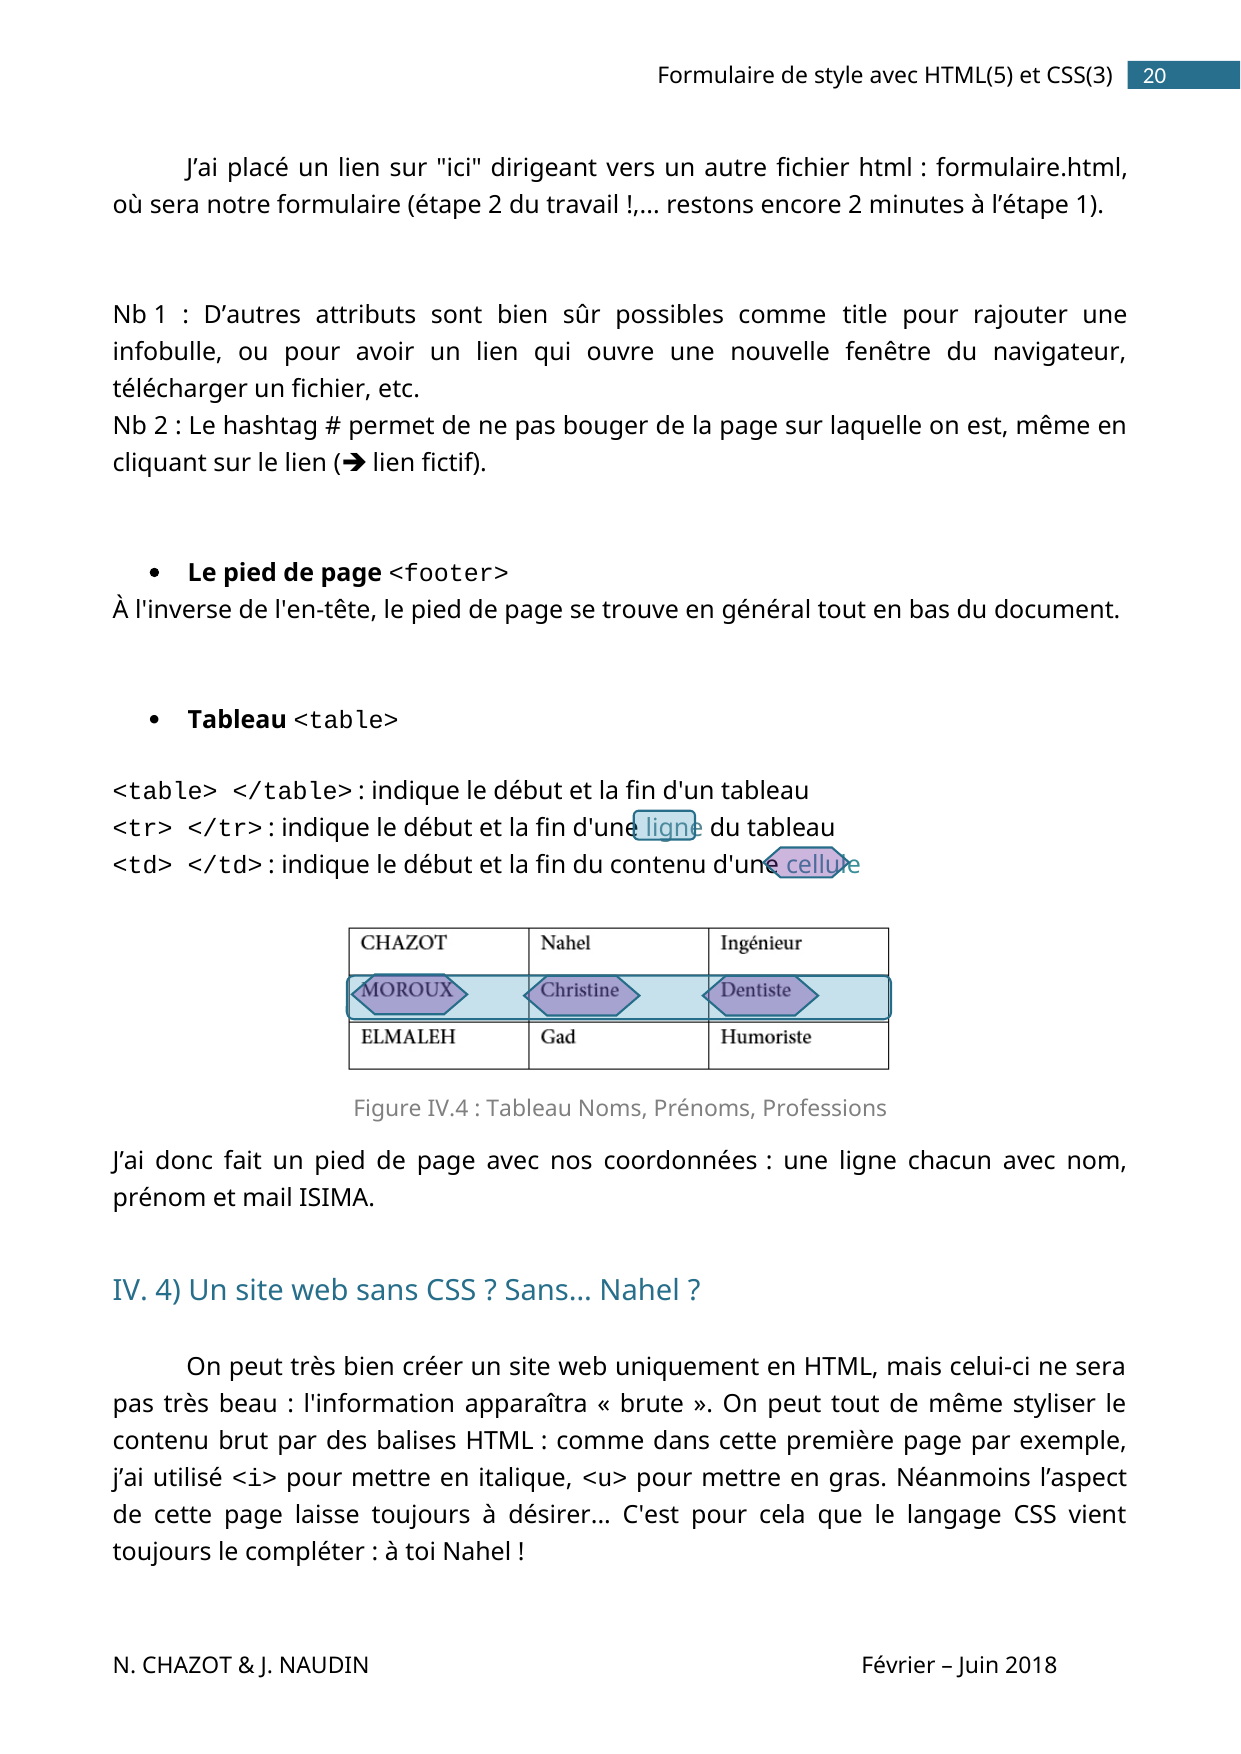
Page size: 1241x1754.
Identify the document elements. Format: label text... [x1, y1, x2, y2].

list Le pied de page <footer> [150, 554, 1128, 589]
list Tableau <table> [150, 702, 1128, 736]
text IV. 4) Un site web sans CSS ? Sans… Nahel ? [112, 1269, 1128, 1309]
text <td> </td> : indique le début et la fin du contenu d'une cellule [112, 846, 1128, 881]
text Figure IV.4 : Tableau Noms, Prénoms, Professions [112, 1092, 1128, 1123]
text J’ai placé un lien sur "ici" dirigeant vers un autre fichier html : formulaire.html, où sera notre formulaire (étape 2 du travail !,... restons encore 2 minutes à l’étape 1). [112, 150, 1128, 221]
text Nb 1 : D’autres attributs sont bien sûr possibles comme title pour rajouter une infobulle, ou pour avoir un lien qui ouvre une nouvelle fenêtre du navigateur, télécharger un fichier, etc. [112, 297, 1128, 405]
text <table> </table> : indique le début et la fin d'un tableau [112, 772, 1128, 807]
text J’ai donc fait un pied de page avec nos coordonnées : une ligne chacun avec nom, prénom et mail ISIMA. [112, 1142, 1128, 1213]
picture [341, 920, 899, 1073]
text On peut très bien créer un site web uniquement en HTML, mais celui-ci ne sera pas très beau : l'information apparaîtra « brute ». On peut tout de même styliser le contenu brut par des balises HTML : comme dans cette première page par exemple, j’ai utilisé <i> pour mettre en italique, <u> pour mettre en gras. Néanmoins l’aspect de cette page laisse toujours à désirer... C'est pour cela que le langage CSS vient toujours le compléter : à toi Nahel ! [112, 1349, 1128, 1567]
text Nb 2 : Le hashtag # permet de ne pas bouger de la page sur laquelle on est, même en cliquant sur le lien ( lien fictif). [112, 407, 1128, 478]
text <tr> </tr> : indique le début et la fin d'une ligne du tableau [112, 809, 1128, 844]
text À l'inverse de l'en-tête, le pied de page se trouve en général tout en bas du document. [112, 591, 1128, 626]
